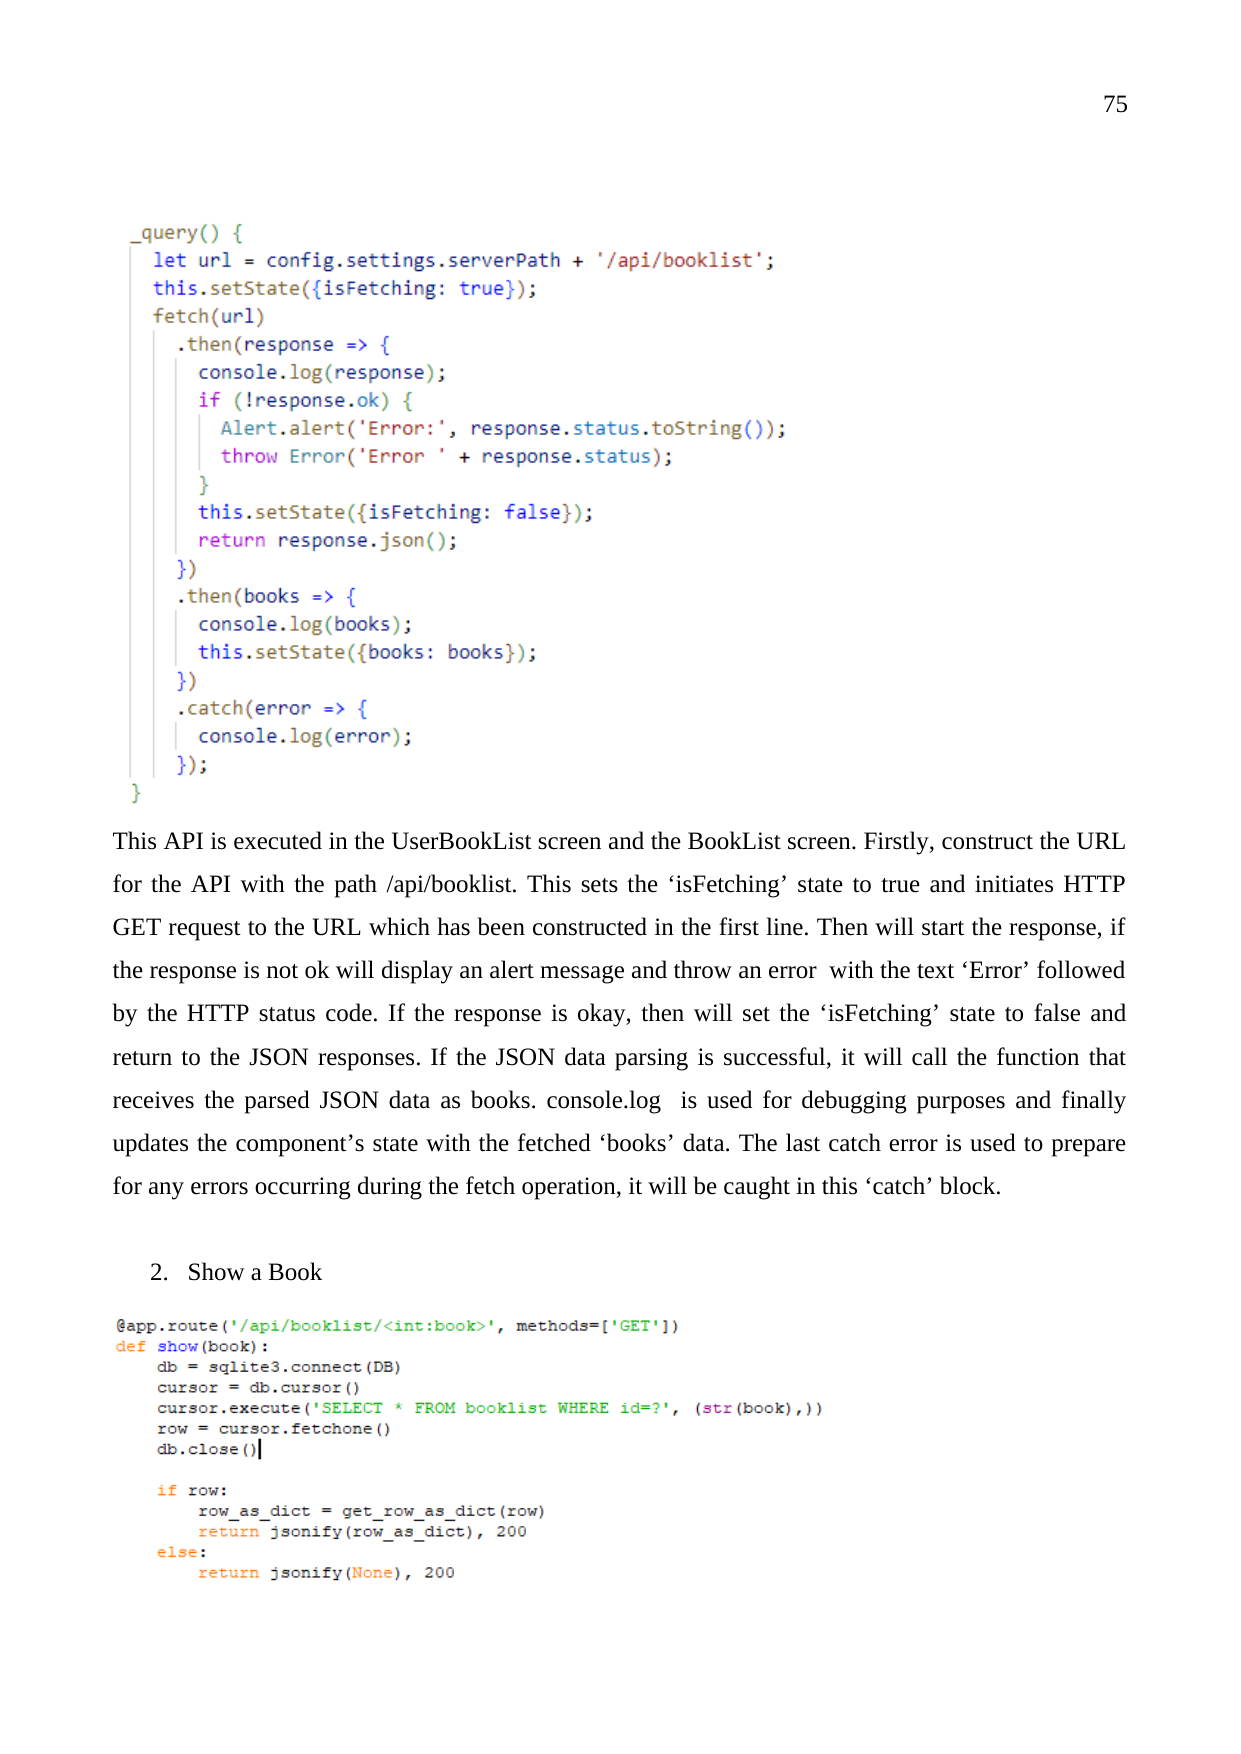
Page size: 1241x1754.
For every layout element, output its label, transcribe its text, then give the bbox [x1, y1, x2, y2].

picture [112, 217, 904, 812]
list Show a Book [150, 1257, 1128, 1286]
picture [112, 1300, 904, 1597]
text This API is executed in the UserBookList screen and the BookList screen. Firstly, construct the URL for the API with the path /api/booklist. This sets the ‘isFetching’ state to true and initiates HTTP GET request to the URL which has been constructed in the first line. Then will start the response, if the response is not ok will display an alert message and throw an error with the text ‘Error’ followed by the HTTP status code. If the response is okay, then will set the ‘isFetching’ state to false and return to the JSON responses. If the JSON data parsing is successful, it will call the function that receives the parsed JSON data as books. console.log is used for debugging purposes and finally updates the component’s state with the fetched ‘books’ data. The last catch error is used to prepare for any errors occurring during the fetch operation, it will be caught in this ‘catch’ block. [112, 826, 1128, 1200]
